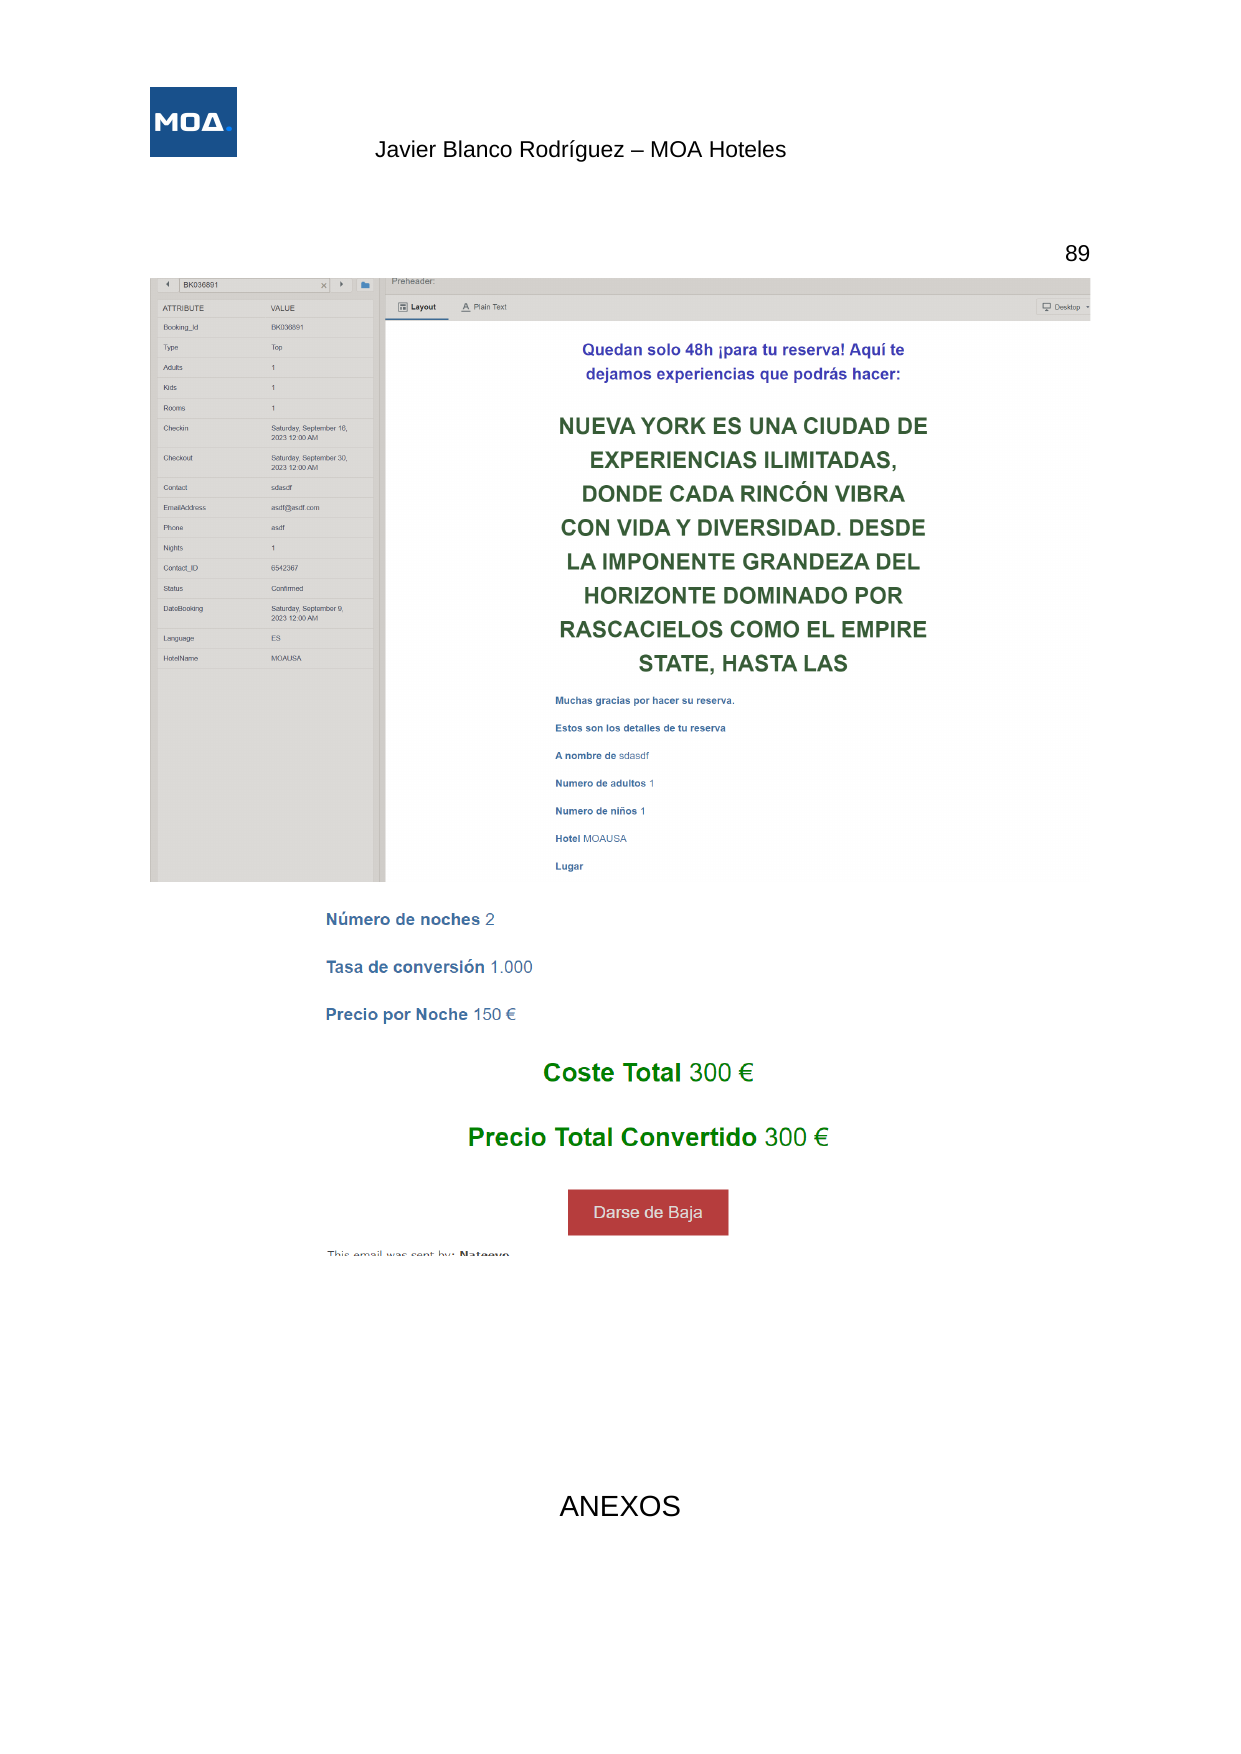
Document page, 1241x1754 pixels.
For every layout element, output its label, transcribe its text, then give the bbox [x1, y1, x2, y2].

picture [150, 894, 1091, 1256]
subtitle ANEXOS [150, 1489, 1090, 1522]
picture [150, 87, 237, 157]
picture [150, 278, 1091, 882]
